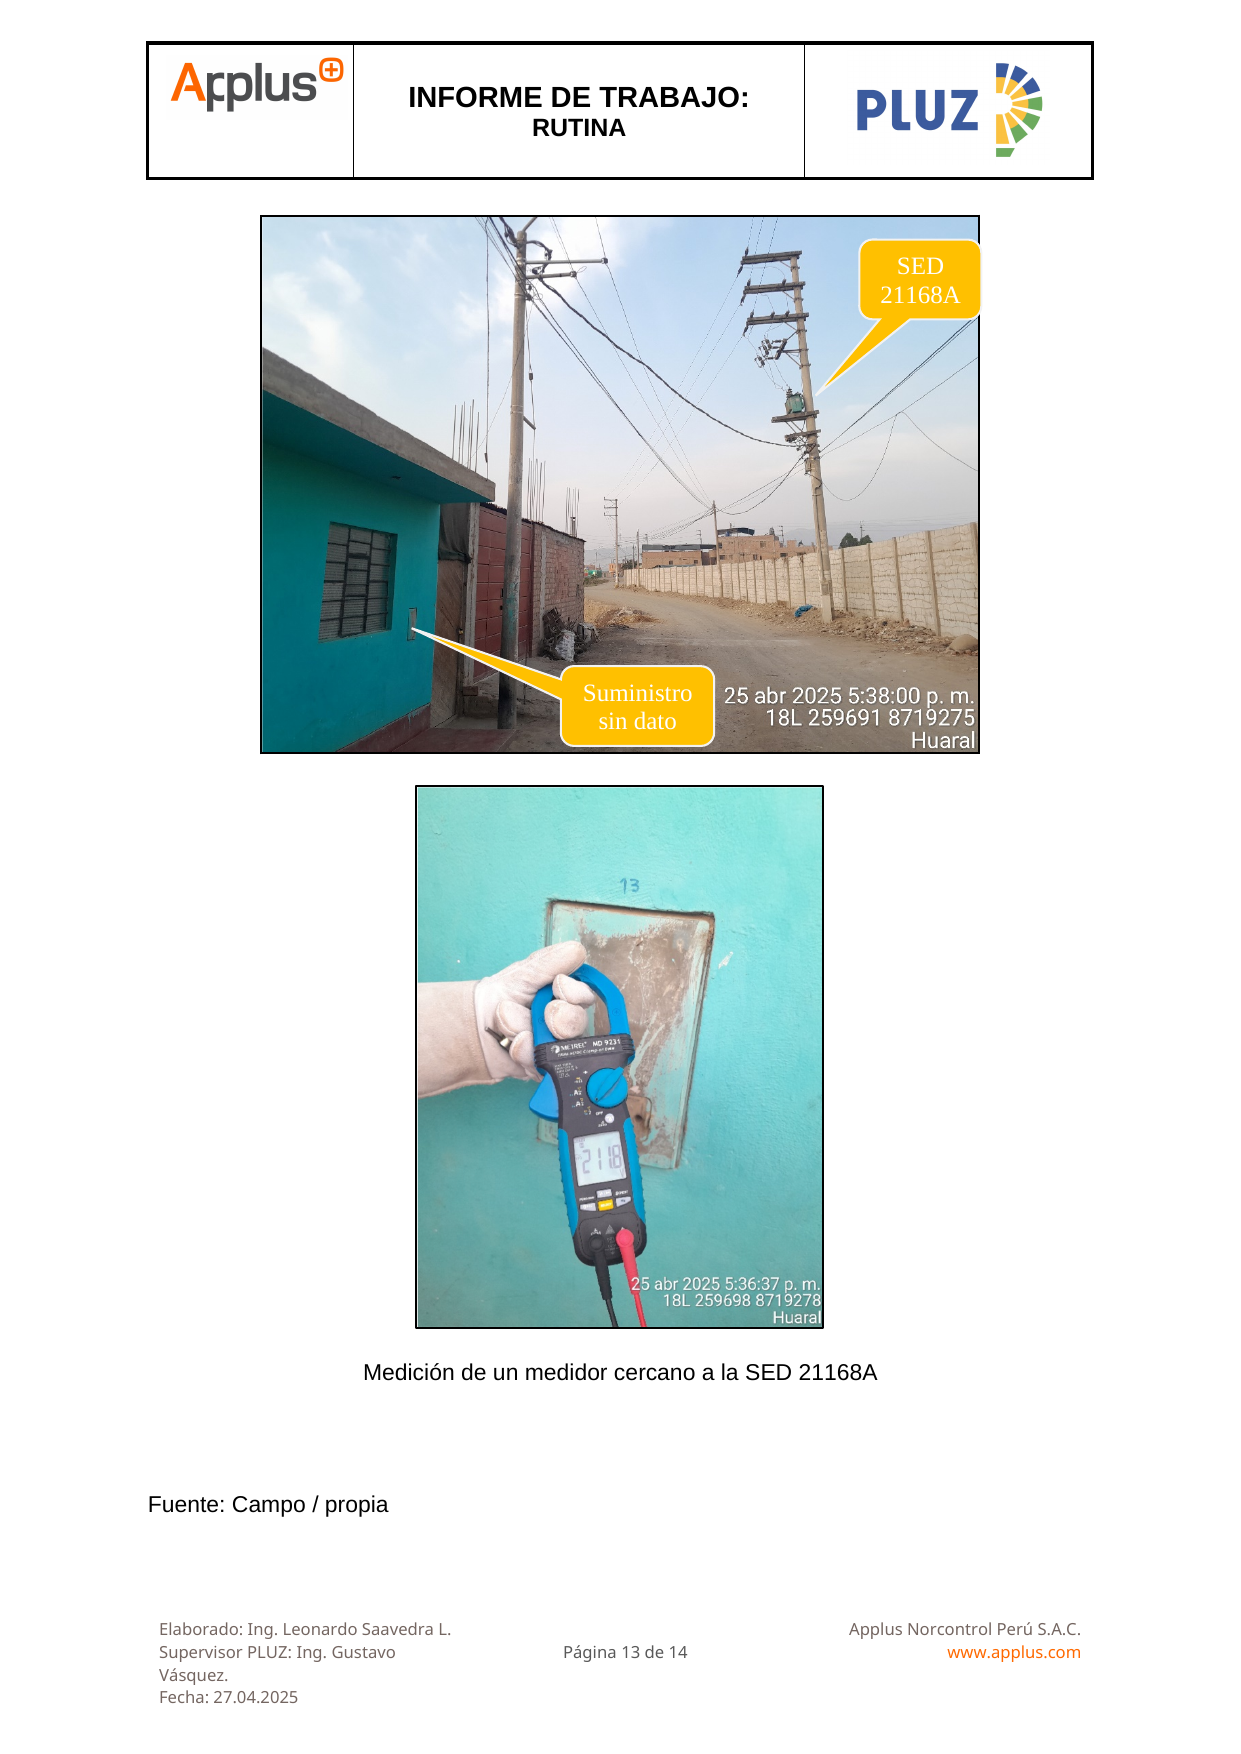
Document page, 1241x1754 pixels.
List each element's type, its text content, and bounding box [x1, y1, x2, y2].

picture [262, 217, 978, 752]
text Fuente: Campo / propia [148, 1491, 1092, 1517]
picture [165, 55, 348, 120]
text Medición de un medidor cercano a la SED 21168A [148, 1359, 1092, 1385]
picture [847, 50, 1050, 165]
picture [418, 788, 822, 1326]
